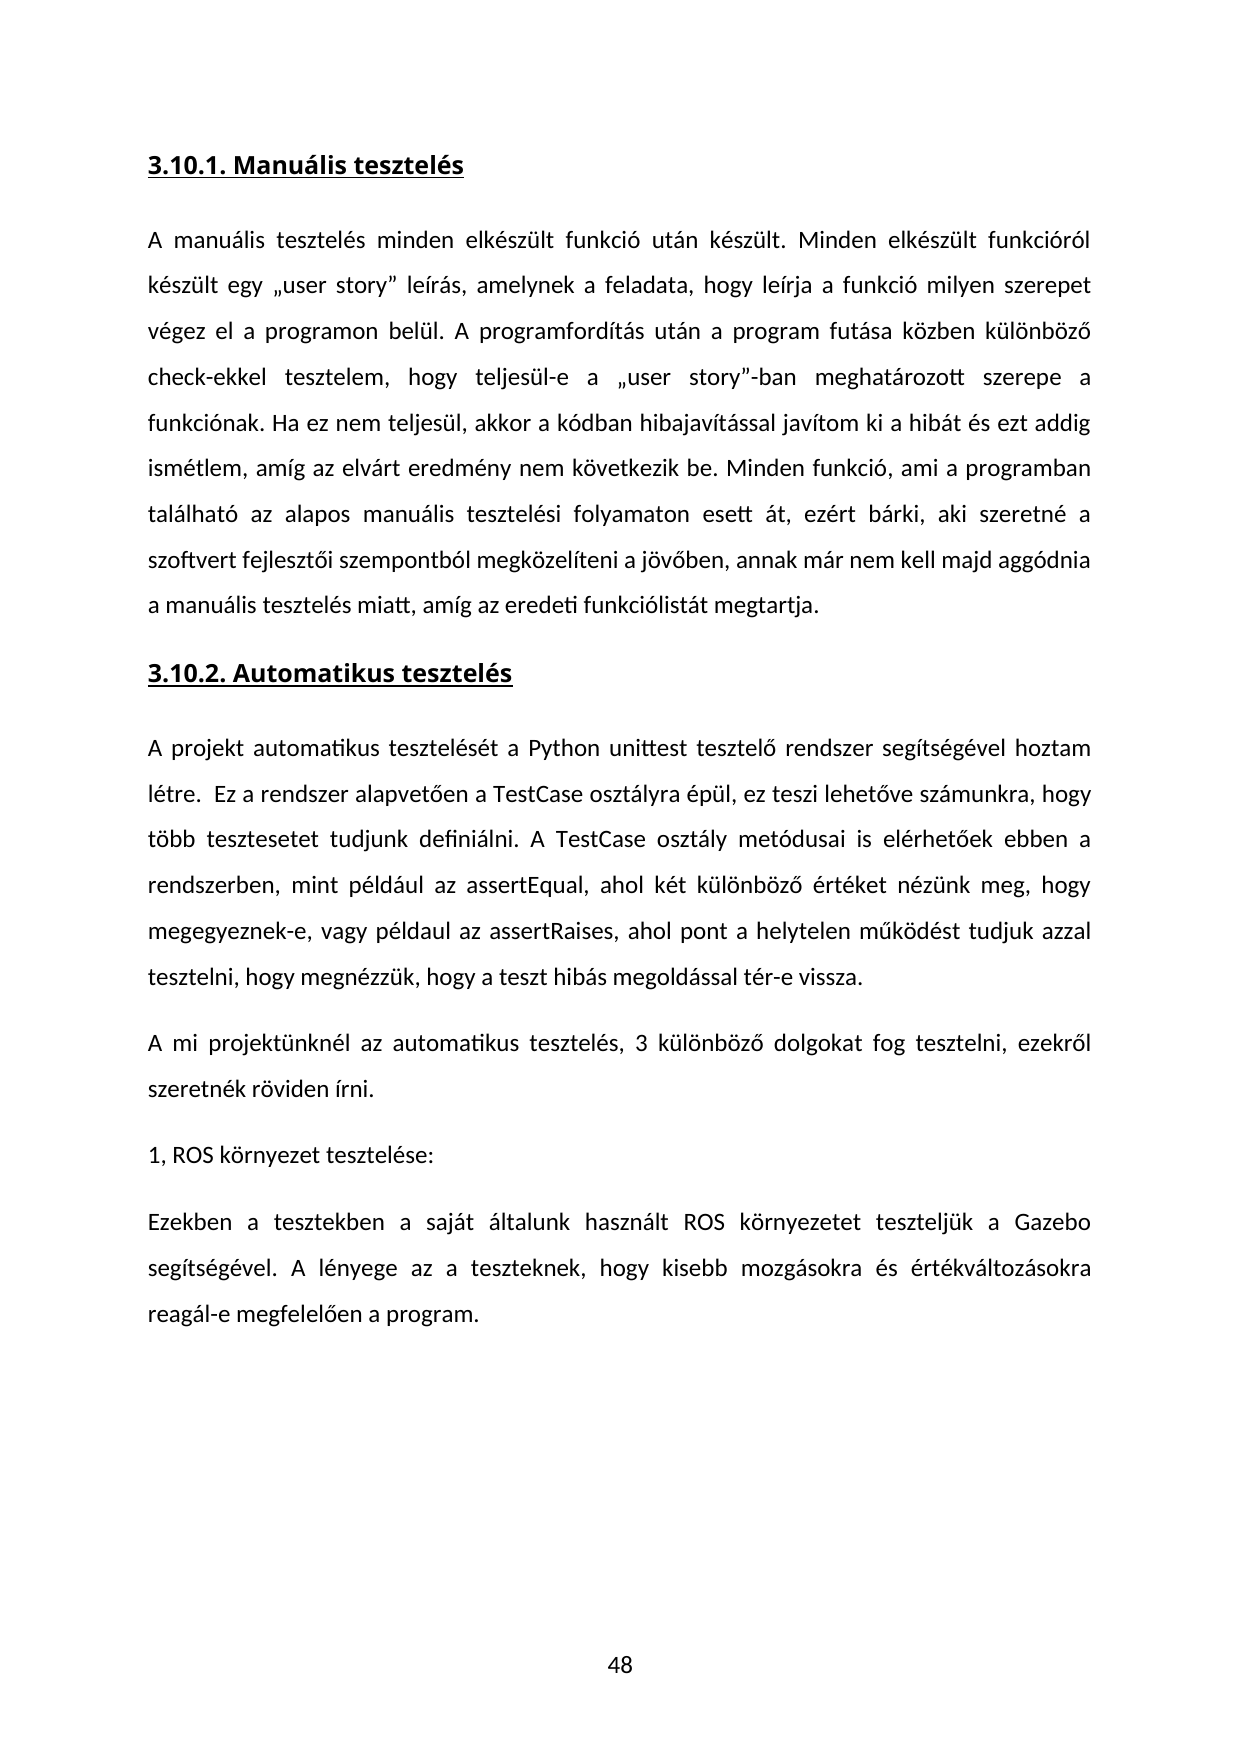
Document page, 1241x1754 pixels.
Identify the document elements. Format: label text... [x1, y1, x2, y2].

text A mi projektünknél az automatikus tesztelés, 3 különböző dolgokat fog tesztelni, ezekről szeretnék röviden írni. [148, 1027, 1092, 1104]
text A manuális tesztelés minden elkészült funkció után készült. Minden elkészült funkcióról készült egy „user story” leírás, amelynek a feladata, hogy leírja a funkció milyen szerepet végez el a programon belül. A programfordítás után a program futása közben különböző check-ekkel tesztelem, hogy teljesül-e a „user story”-ban meghatározott szerepe a funkciónak. Ha ez nem teljesül, akkor a kódban hibajavítással javítom ki a hibát és ezt addig ismétlem, amíg az elvárt eredmény nem következik be. Minden funkció, ami a programban található az alapos manuális tesztelési folyamaton esett át, ezért bárki, aki szeretné a szoftvert fejlesztői szempontból megközelíteni a jövőben, annak már nem kell majd aggódnia a manuális tesztelés miatt, amíg az eredeti funkciólistát megtartja. [148, 224, 1092, 620]
text Ezekben a tesztekben a saját általunk használt ROS környezetet teszteljük a Gazebo segítségével. A lényege az a teszteknek, hogy kisebb mozgásokra és értékváltozásokra reagál-e megfelelően a program. [148, 1206, 1092, 1328]
text A projekt automatikus tesztelését a Python unittest tesztelő rendszer segítségével hoztam létre. Ez a rendszer alapvetően a TestCase osztályra épül, ez teszi lehetőve számunkra, hogy több tesztesetet tudjunk definiálni. A TestCase osztály metódusai is elérhetőek ebben a rendszerben, mint például az assertEqual, ahol két különböző értéket nézünk meg, hogy megegyeznek-e, vagy példaul az assertRaises, ahol pont a helytelen működést tudjuk azzal tesztelni, hogy megnézzük, hogy a teszt hibás megoldással tér-e vissza. [148, 732, 1092, 991]
text 1, ROS környezet tesztelése: [148, 1140, 1092, 1170]
subtitle 3.10.1. Manuális tesztelés [148, 148, 1092, 182]
subtitle 3.10.2. Automatikus tesztelés [148, 656, 1092, 690]
